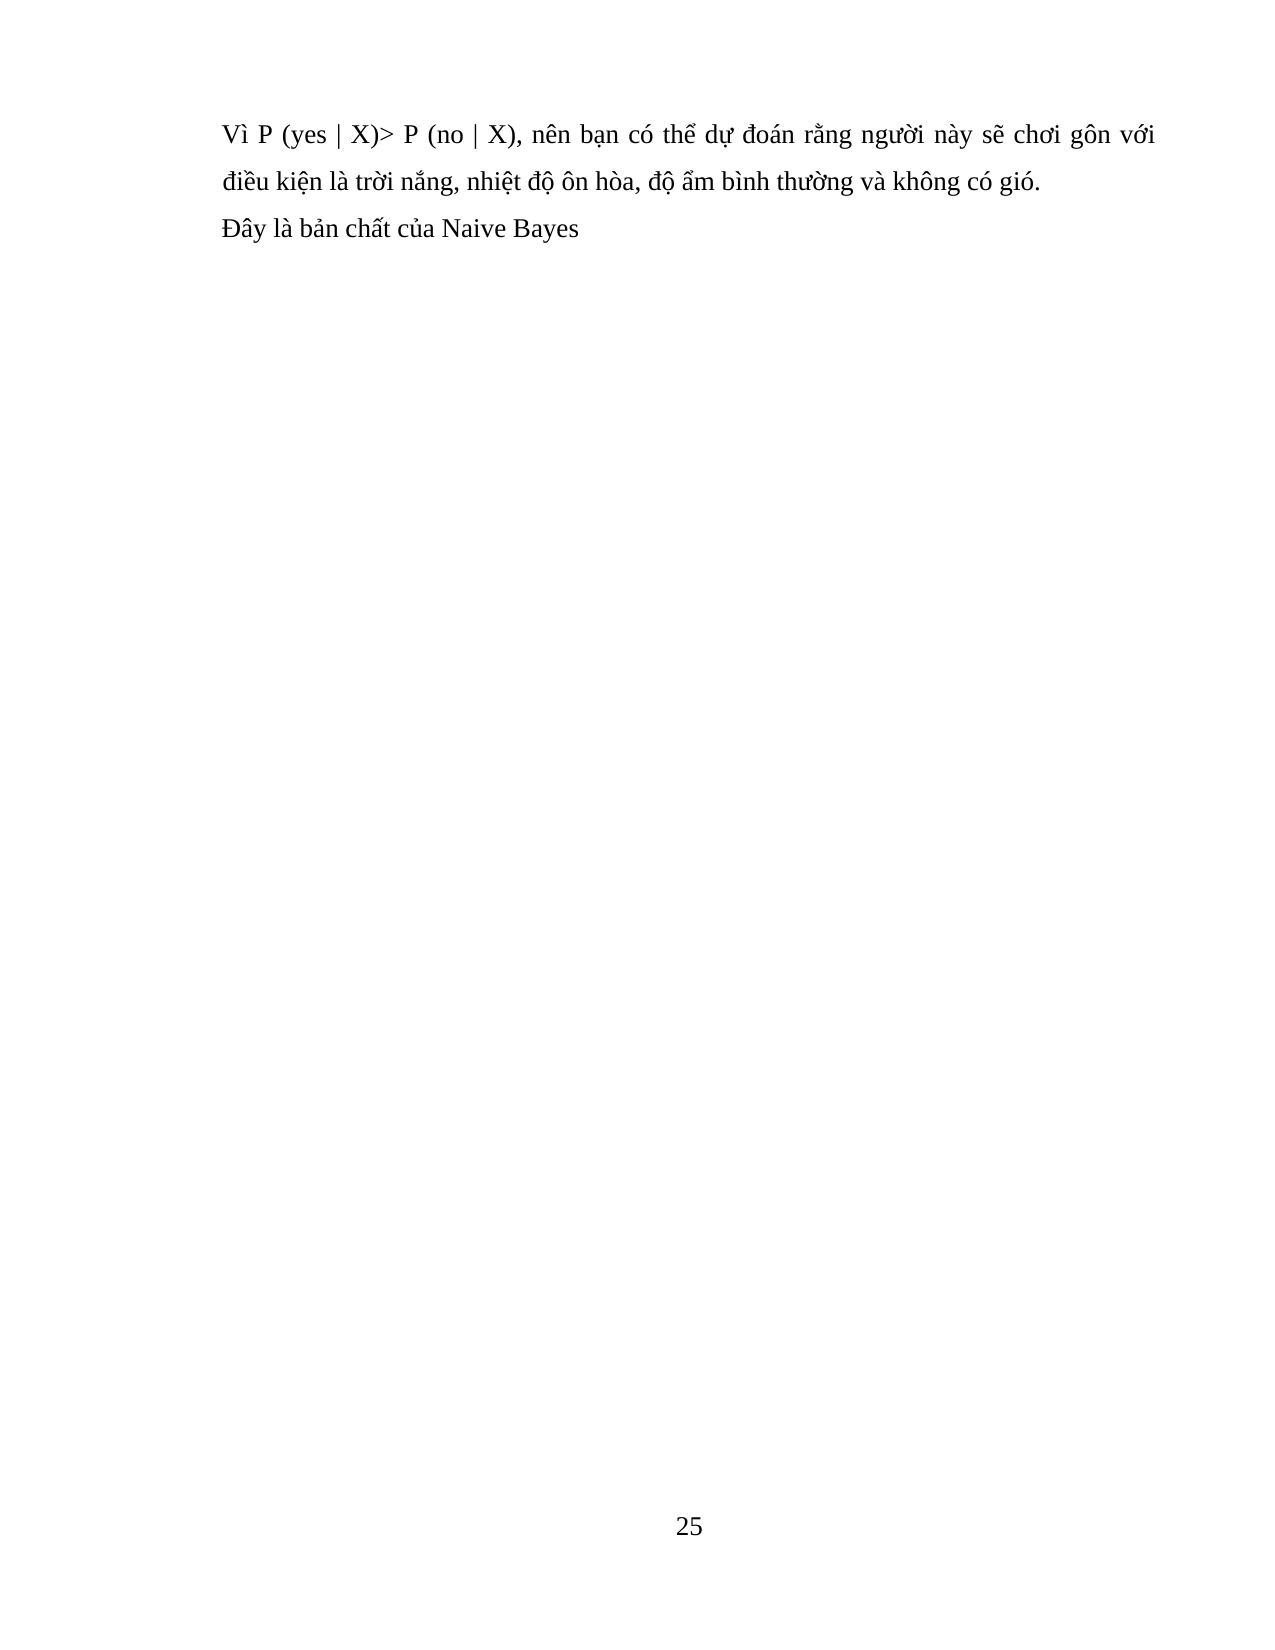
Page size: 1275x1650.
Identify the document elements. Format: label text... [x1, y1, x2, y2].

text Đây là bản chất của Naive Bayes [221, 212, 1157, 243]
text Vì P (yes | X)> P (no | X), nên bạn có thể dự đoán rằng người này sẽ chơi gôn với điều kiện là trời nắng, nhiệt độ ôn hòa, độ ẩm bình thường và không có gió. [221, 118, 1157, 196]
